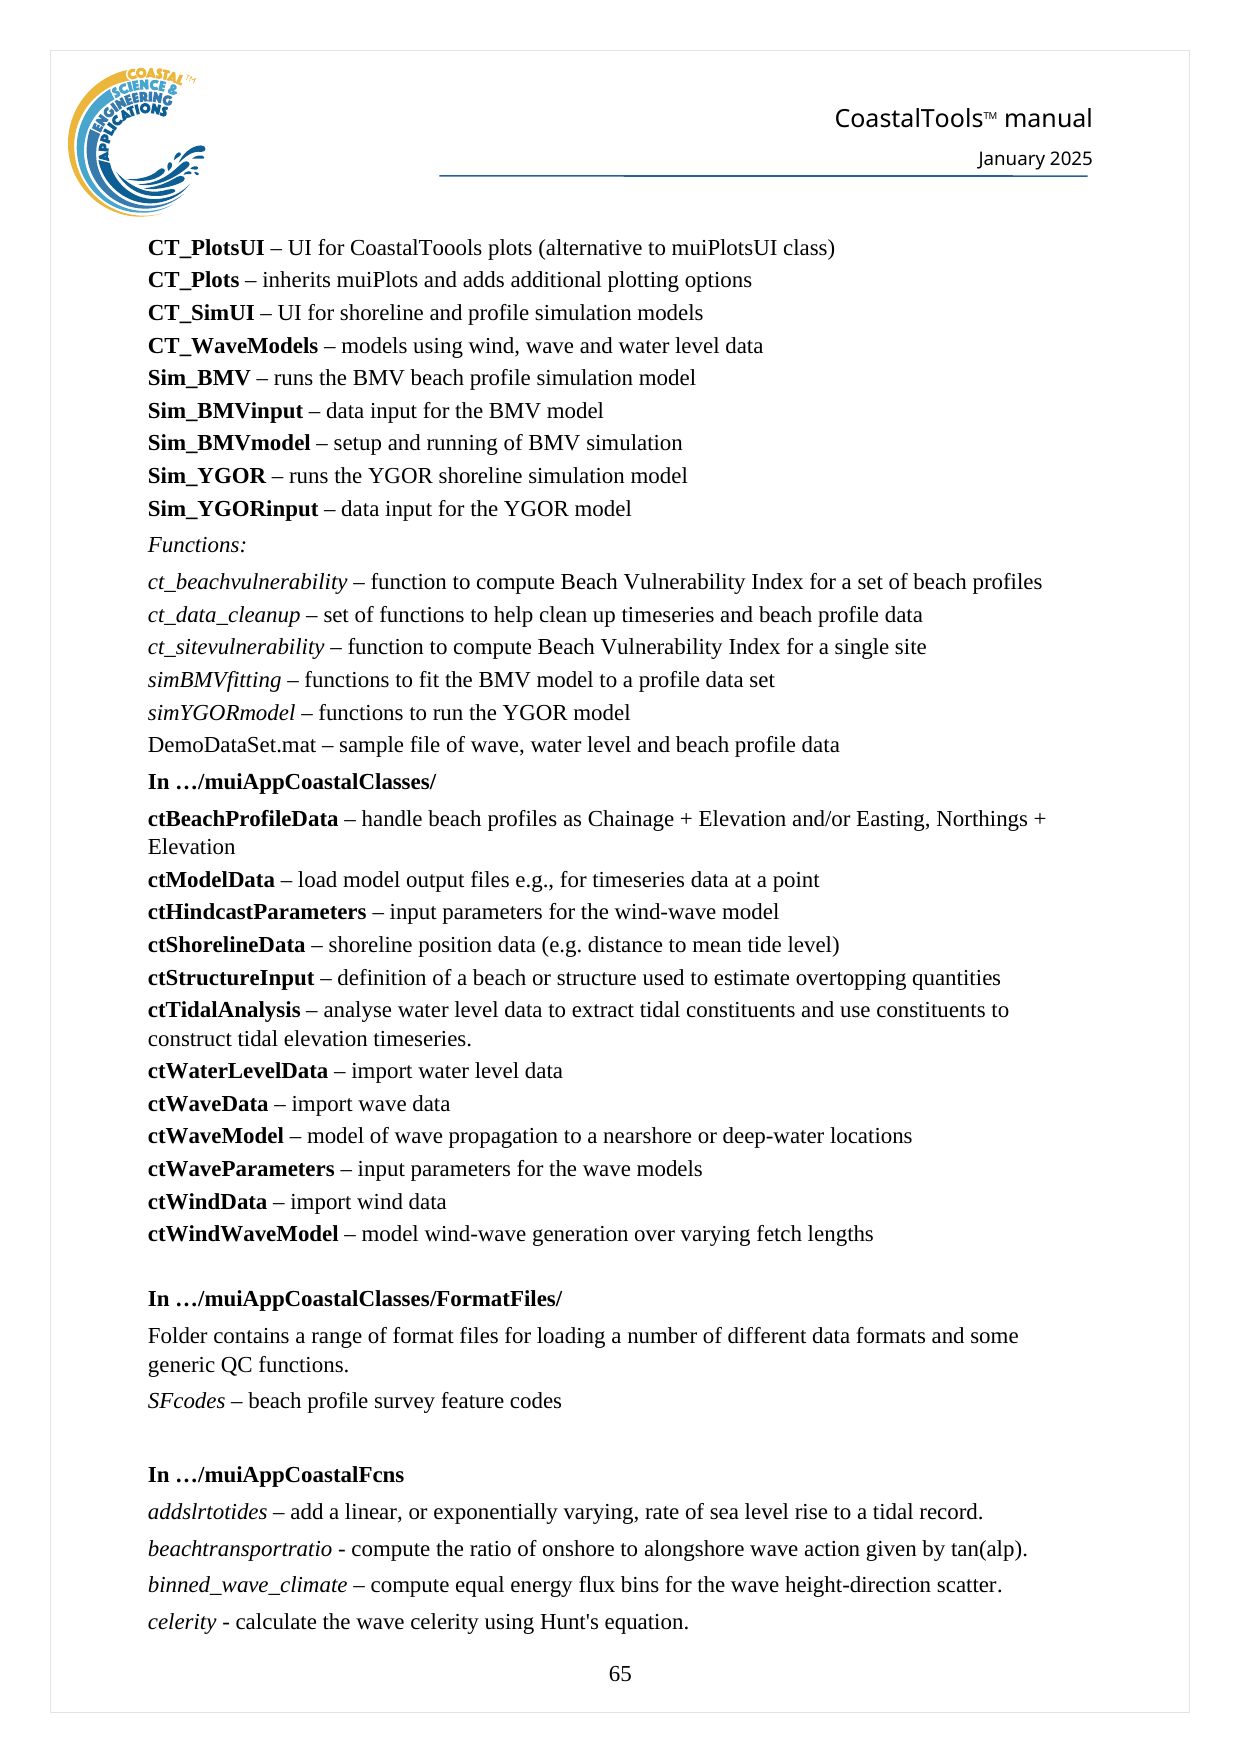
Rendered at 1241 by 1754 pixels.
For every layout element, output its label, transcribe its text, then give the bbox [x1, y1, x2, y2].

text CT_PlotsUI – UI for CoastalToools plots (alternative to muiPlotsUI class) [148, 234, 1093, 260]
text binned_wave_climate – compute equal energy flux bins for the wave height-direction scatter. [148, 1571, 1093, 1598]
text ctWaveData – import wave data [148, 1090, 1093, 1116]
text simBMVfitting – functions to fit the BMV model to a profile data set [148, 666, 1093, 692]
text addslrtotides – add a linear, or exponentially varying, rate of sea level rise to a tidal record. [148, 1498, 1093, 1524]
text In …/muiAppCoastalFcns [148, 1461, 1093, 1487]
text Sim_BMVinput – data input for the BMV model [148, 397, 1093, 423]
text ct_data_cleanup – set of functions to help clean up timeseries and beach profile data [148, 601, 1093, 627]
text Sim_BMVmodel – setup and running of BMV simulation [148, 429, 1093, 456]
text Folder contains a range of format files for loading a number of different data formats and some generic QC functions. [148, 1322, 1093, 1377]
text DemoDataSet.mat – sample file of wave, water level and beach profile data [148, 731, 1093, 758]
text ctShorelineData – shoreline position data (e.g. distance to mean tide level) [148, 931, 1093, 957]
text ctModelData – load model output files e.g., for timeseries data at a point [148, 866, 1093, 892]
text Sim_BMV – runs the BMV beach profile simulation model [148, 364, 1093, 391]
text simYGORmodel – functions to run the YGOR model [148, 699, 1093, 725]
text ctStructureInput – definition of a beach or structure used to estimate overtopping quantities [148, 964, 1093, 990]
text ct_beachvulnerability – function to compute Beach Vulnerability Index for a set of beach profiles [148, 568, 1093, 594]
text celerity - calculate the wave celerity using Hunt's equation. [148, 1608, 1093, 1634]
text Sim_YGOR – runs the YGOR shoreline simulation model [148, 462, 1093, 488]
text SFcodes – beach profile survey feature codes [148, 1387, 1093, 1414]
text In …/muiAppCoastalClasses/ [148, 768, 1093, 794]
text ctBeachProfileData – handle beach profiles as Chainage + Elevation and/or Easting, Northings + Elevation [148, 805, 1093, 859]
text CT_Plots – inherits muiPlots and adds additional plotting options [148, 266, 1093, 293]
text ctWaveParameters – input parameters for the wave models [148, 1155, 1093, 1181]
text Sim_YGORinput – data input for the YGOR model [148, 495, 1093, 521]
text ctTidalAnalysis – analyse water level data to extract tidal constituents and use constituents to construct tidal elevation timeseries. [148, 996, 1093, 1051]
text Functions: [148, 531, 1093, 558]
text ctWaterLevelData – import water level data [148, 1057, 1093, 1084]
text ctWindWaveModel – model wind-wave generation over varying fetch lengths [148, 1220, 1093, 1247]
text CT_WaveModels – models using wind, wave and water level data [148, 332, 1093, 358]
text In …/muiAppCoastalClasses/FormatFiles/ [148, 1286, 1093, 1312]
text ctHindcastParameters – input parameters for the wind-wave model [148, 898, 1093, 925]
text CT_SimUI – UI for shoreline and profile simulation models [148, 299, 1093, 325]
text ctWaveModel – model of wave propagation to a nearshore or deep-water locations [148, 1122, 1093, 1149]
text ct_sitevulnerability – function to compute Beach Vulnerability Index for a single site [148, 633, 1093, 660]
text ctWindData – import wind data [148, 1188, 1093, 1214]
text beachtransportratio - compute the ratio of onshore to alongshore wave action given by tan(alp). [148, 1534, 1093, 1561]
